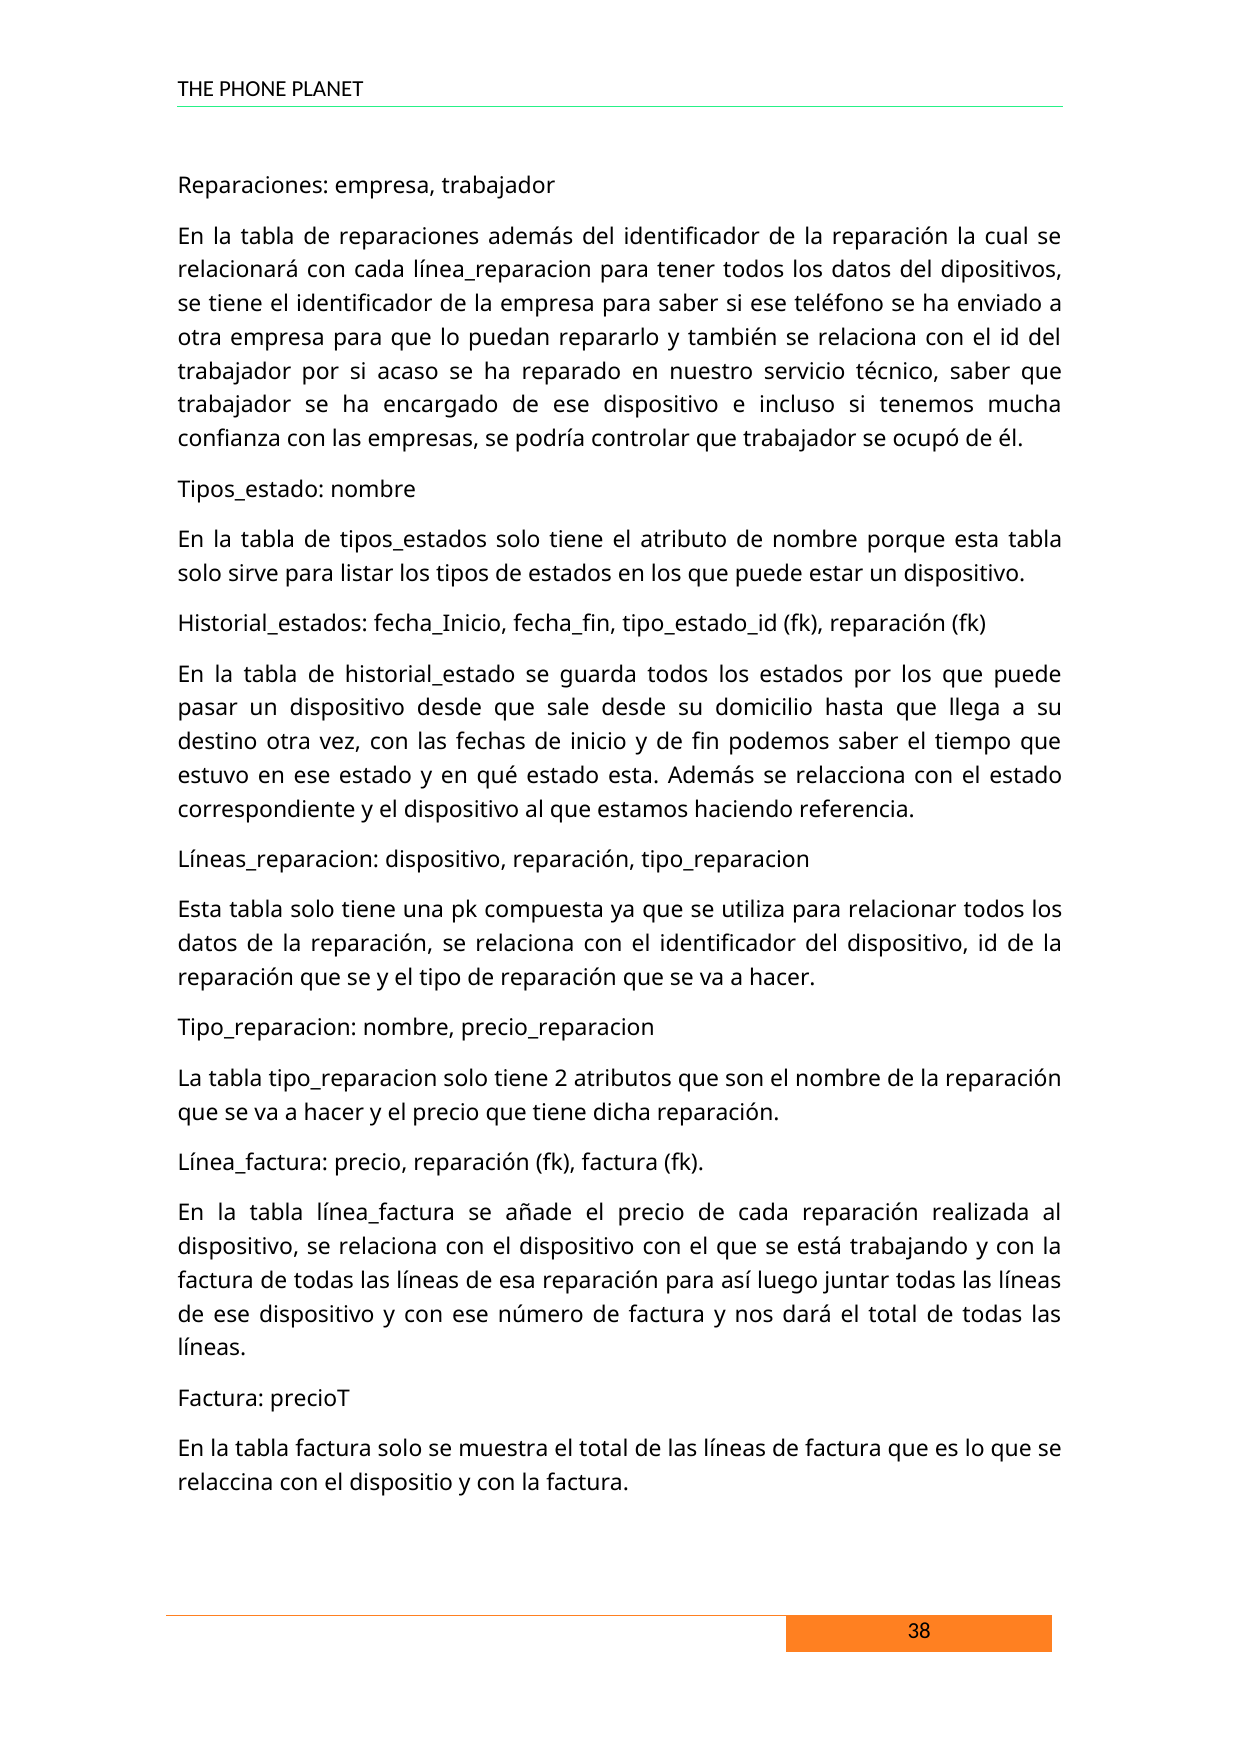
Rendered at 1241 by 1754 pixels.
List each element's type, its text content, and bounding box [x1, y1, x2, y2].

text En la tabla de reparaciones además del identificador de la reparación la cual se relacionará con cada línea_reparacion para tener todos los datos del dipositivos, se tiene el identificador de la empresa para saber si ese teléfono se ha enviado a otra empresa para que lo puedan repararlo y también se relaciona con el id del trabajador por si acaso se ha reparado en nuestro servicio técnico, saber que trabajador se ha encargado de ese dispositivo e incluso si tenemos mucha confianza con las empresas, se podría controlar que trabajador se ocupó de él. [177, 220, 1063, 453]
text Historial_estados: fecha_Inicio, fecha_fin, tipo_estado_id (fk), reparación (fk) [177, 607, 1063, 638]
text Línea_factura: precio, reparación (fk), factura (fk). [177, 1146, 1063, 1177]
text En la tabla factura solo se muestra el total de las líneas de factura que es lo que se relaccina con el dispositio y con la factura. [177, 1432, 1063, 1497]
text Factura: precioT [177, 1382, 1063, 1413]
text Esta tabla solo tiene una pk compuesta ya que se utiliza para relacionar todos los datos de la reparación, se relaciona con el identificador del dispositivo, id de la reparación que se y el tipo de reparación que se va a hacer. [177, 893, 1063, 992]
text La tabla tipo_reparacion solo tiene 2 atributos que son el nombre de la reparación que se va a hacer y el precio que tiene dicha reparación. [177, 1062, 1063, 1127]
text En la tabla de tipos_estados solo tiene el atributo de nombre porque esta tabla solo sirve para listar los tipos de estados en los que puede estar un dispositivo. [177, 523, 1063, 588]
text Tipos_estado: nombre [177, 473, 1063, 504]
text Reparaciones: empresa, trabajador [177, 169, 1063, 201]
text Líneas_reparacion: dispositivo, reparación, tipo_reparacion [177, 843, 1063, 874]
text En la tabla de historial_estado se guarda todos los estados por los que puede pasar un dispositivo desde que sale desde su domicilio hasta que llega a su destino otra vez, con las fechas de inicio y de fin podemos saber el tiempo que estuvo en ese estado y en qué estado esta. Además se relacciona con el estado correspondiente y el dispositivo al que estamos haciendo referencia. [177, 658, 1063, 824]
text En la tabla línea_factura se añade el precio de cada reparación realizada al dispositivo, se relaciona con el dispositivo con el que se está trabajando y con la factura de todas las líneas de esa reparación para así luego juntar todas las líneas de ese dispositivo y con ese número de factura y nos dará el total de todas las líneas. [177, 1196, 1063, 1363]
text Tipo_reparacion: nombre, precio_reparacion [177, 1011, 1063, 1043]
